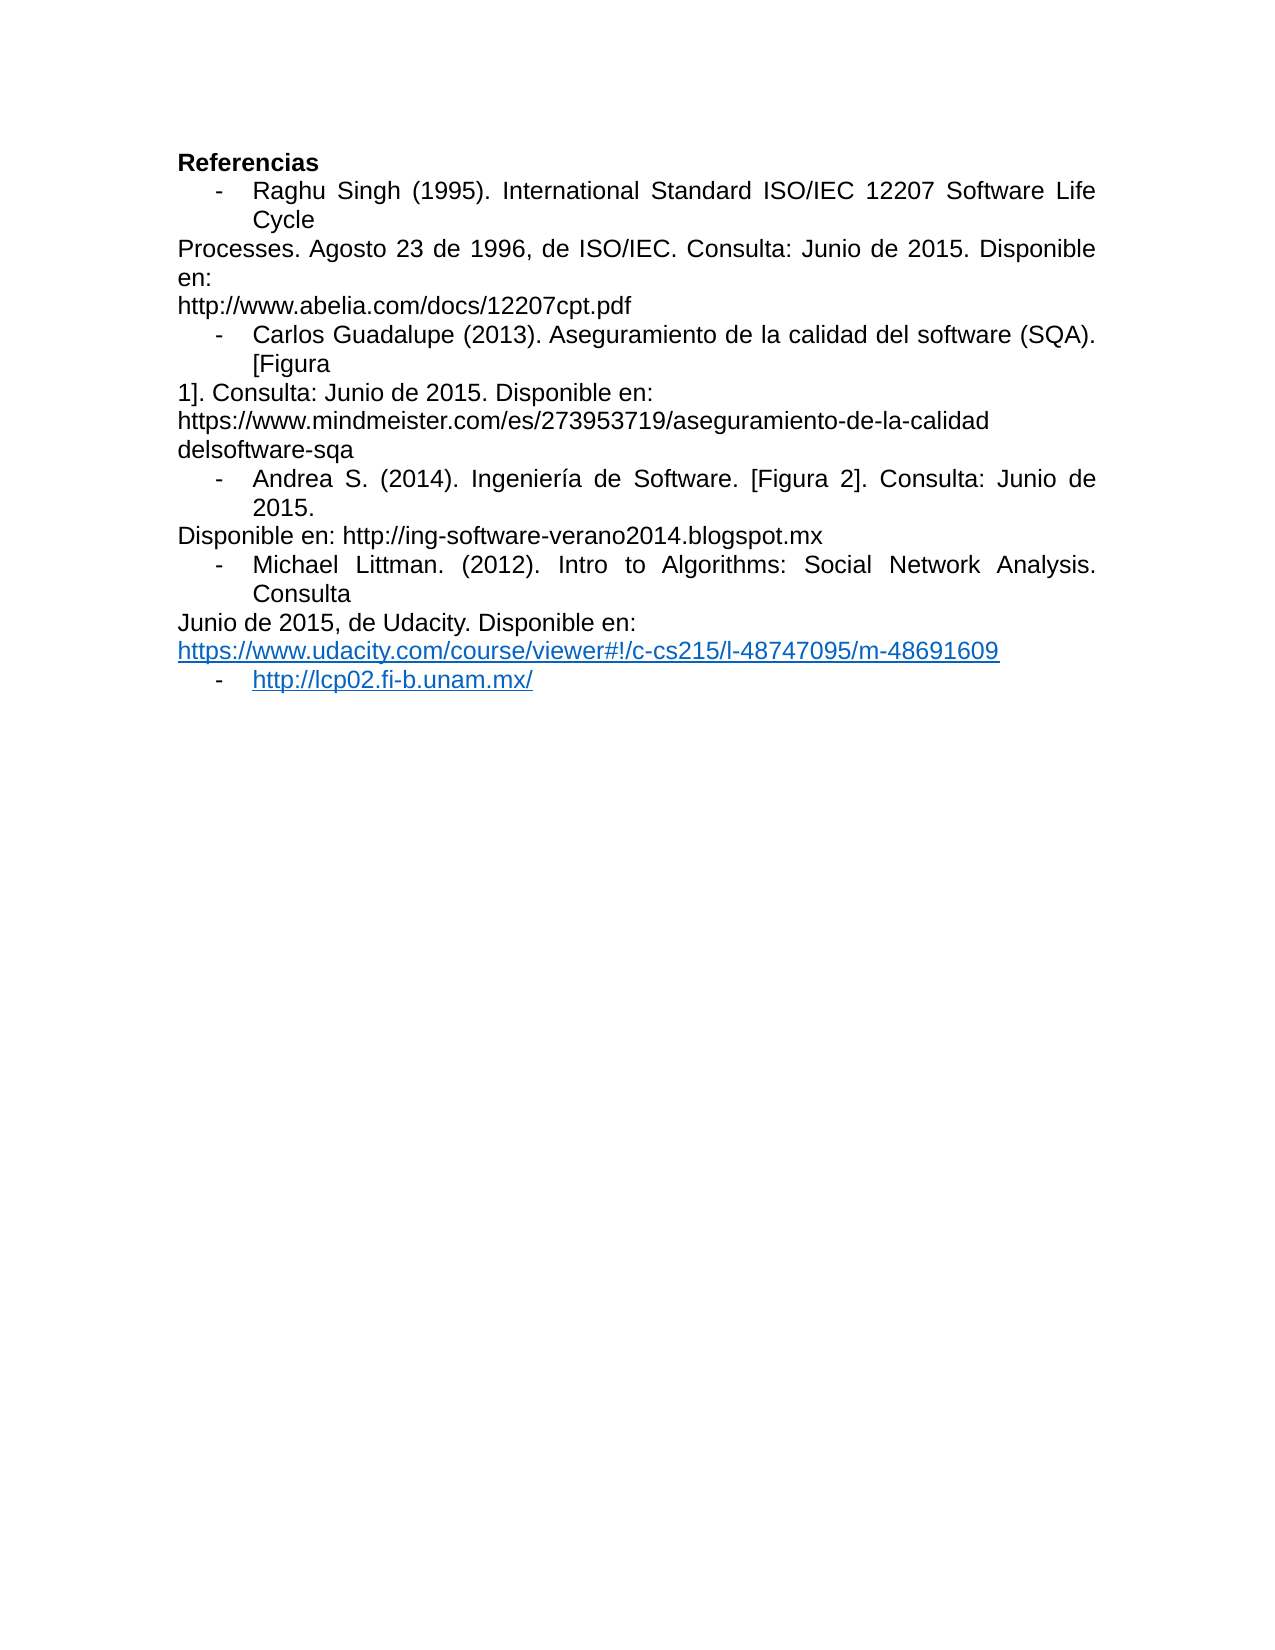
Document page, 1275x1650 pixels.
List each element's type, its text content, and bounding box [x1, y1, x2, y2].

list Andrea S. (2014). Ingeniería de Software. [Figura 2]. Consulta: Junio de 2015. [215, 464, 1098, 521]
text http://www.abelia.com/docs/12207cpt.pdf [177, 291, 1098, 320]
text Processes. Agosto 23 de 1996, de ISO/IEC. Consulta: Junio de 2015. Disponible en: [177, 234, 1098, 291]
text delsoftware-sqa [177, 435, 1098, 464]
list Michael Littman. (2012). Intro to Algorithms: Social Network Analysis. Consulta [215, 550, 1098, 608]
list http://lcp02.fi-b.unam.mx/ [215, 665, 1098, 694]
list Carlos Guadalupe (2013). Aseguramiento de la calidad del software (SQA). [Figura [215, 320, 1098, 378]
text Junio de 2015, de Udacity. Disponible en: [177, 608, 1098, 636]
text 1]. Consulta: Junio de 2015. Disponible en: [177, 378, 1098, 406]
text https://www.udacity.com/course/viewer#!/c-cs215/l-48747095/m-48691609 [177, 636, 1098, 665]
text https://www.mindmeister.com/es/273953719/aseguramiento-de-la-calidad [177, 406, 1098, 435]
text Disponible en: http://ing-software-verano2014.blogspot.mx [177, 521, 1098, 550]
text Referencias [177, 148, 1098, 176]
list Raghu Singh (1995). International Standard ISO/IEC 12207 Software Life Cycle [215, 176, 1098, 234]
